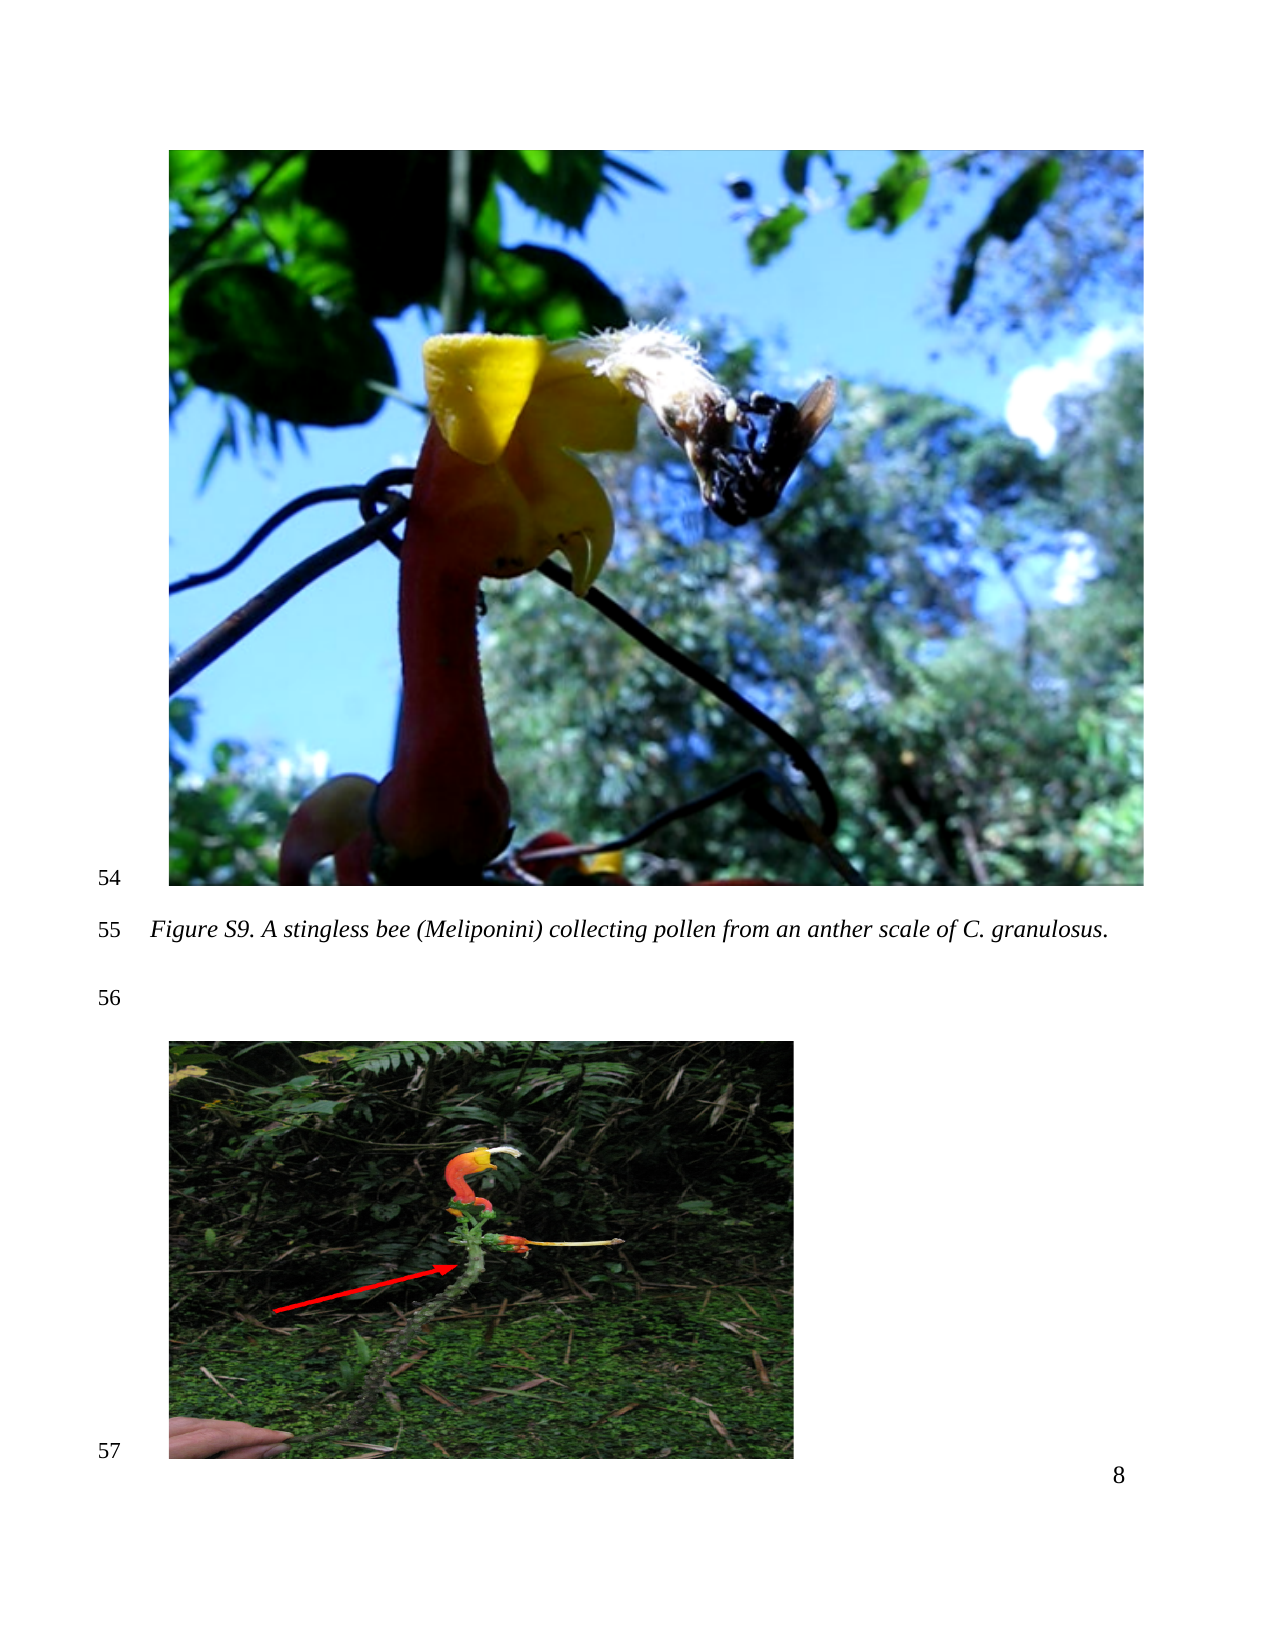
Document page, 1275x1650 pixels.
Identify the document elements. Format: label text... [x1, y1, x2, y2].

picture [168, 150, 1144, 886]
picture [168, 1041, 794, 1459]
text Figure S9. A stingless bee (Meliponini) collecting pollen from an anther scale of C. granulosus. [150, 914, 1125, 943]
